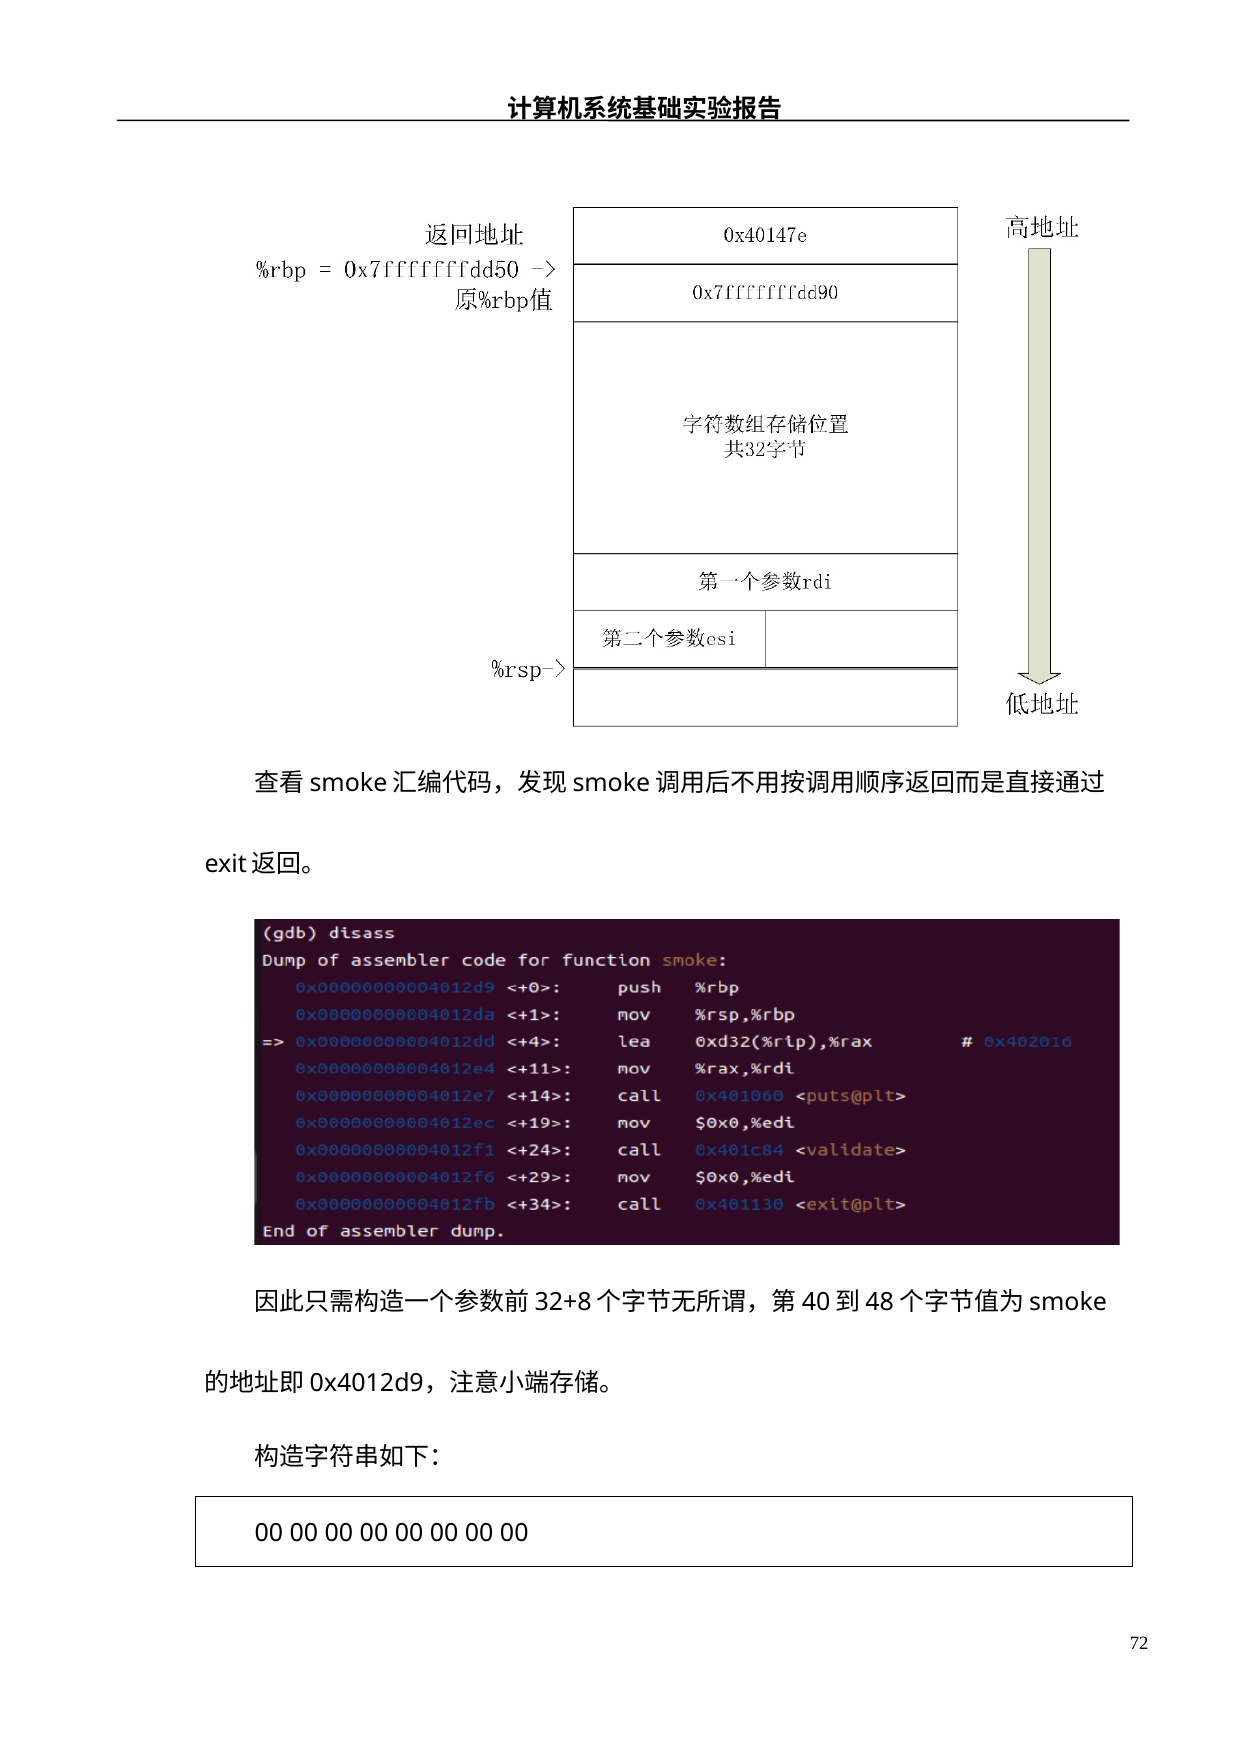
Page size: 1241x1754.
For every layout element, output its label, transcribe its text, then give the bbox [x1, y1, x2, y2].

picture [254, 919, 1120, 1245]
list 构造字符串如下： [204, 1422, 1123, 1487]
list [196, 1497, 1132, 1566]
picture [254, 165, 1097, 733]
list 因此只需构造一个参数前32+8个字节无所谓，第40到48个字节值为smoke的地址即0x4012d9，注意小端存储。 [204, 1267, 1123, 1413]
list 查看smoke汇编代码，发现smoke调用后不用按调用顺序返回而是直接通过exit返回。 [204, 748, 1123, 894]
